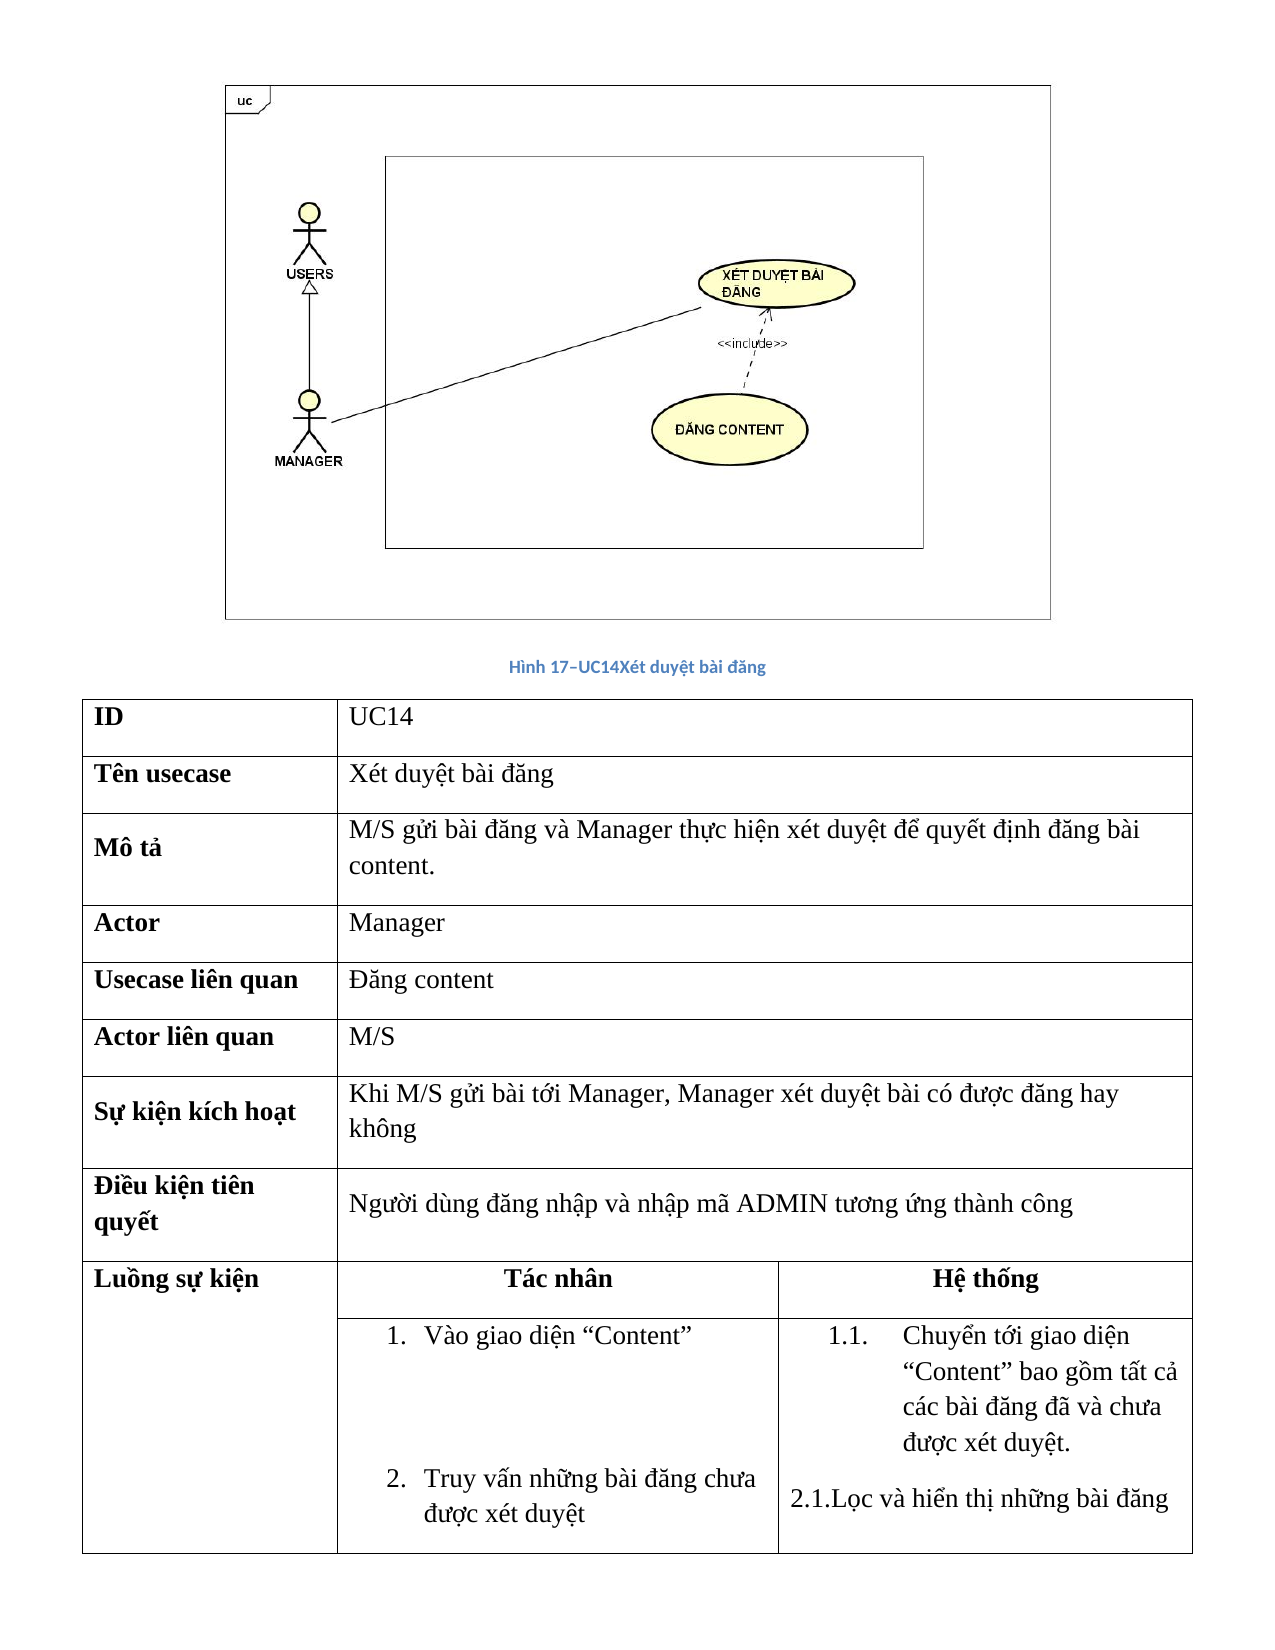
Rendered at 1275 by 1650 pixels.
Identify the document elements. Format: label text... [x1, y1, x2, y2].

table_cell Điều kiện tiên quyết [83, 1169, 337, 1261]
table_cell M/S [338, 1020, 1192, 1076]
table_cell Actor [83, 906, 337, 962]
table_cell Xét duyệt bài đăng [338, 757, 1192, 812]
table_cell Hệ thống [779, 1262, 1192, 1318]
table_cell Luồng sự kiện [83, 1262, 337, 1553]
text Hình 17–UC14Xét duyệt bài đăng [75, 655, 1200, 678]
table_cell Người dùng đăng nhập và nhập mã ADMIN tương ứng thành công [338, 1169, 1192, 1261]
table_cell Tác nhân [338, 1262, 778, 1318]
table_cell Tên usecase [83, 757, 337, 812]
table_header ID [83, 700, 337, 756]
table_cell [779, 1319, 1192, 1553]
table_header UC14 [338, 700, 1192, 756]
table_cell Mô tả [83, 814, 337, 905]
table_cell Sự kiện kích hoạt [83, 1077, 337, 1168]
table_cell Usecase liên quan [83, 963, 337, 1019]
table_cell Khi M/S gửi bài tới Manager, Manager xét duyệt bài có được đăng hay không [338, 1077, 1192, 1168]
table_cell M/S gửi bài đăng và Manager thực hiện xét duyệt để quyết định đăng bài content. [338, 814, 1192, 905]
table_cell Đăng content [338, 963, 1192, 1019]
picture [214, 75, 1061, 630]
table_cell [338, 1319, 778, 1553]
table_cell Manager [338, 906, 1192, 962]
table_cell Actor liên quan [83, 1020, 337, 1076]
